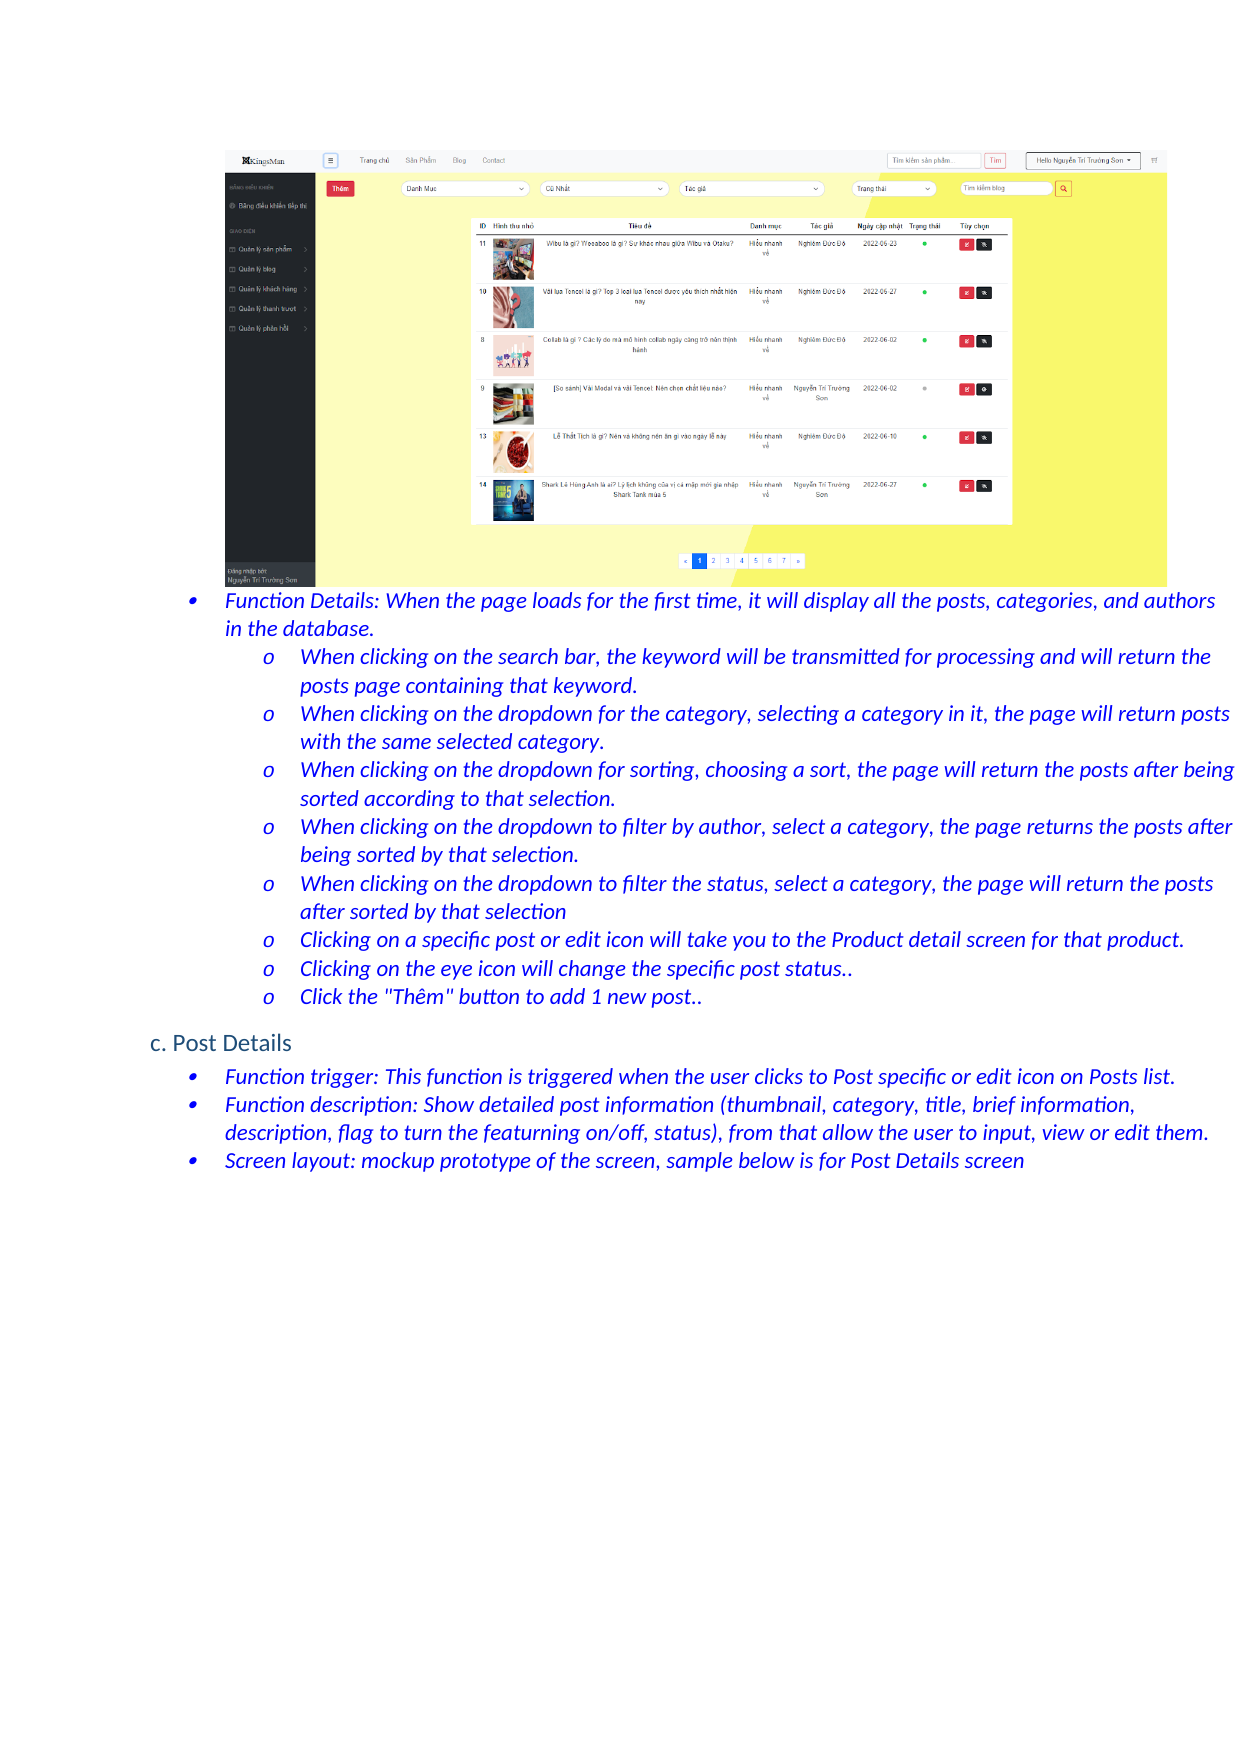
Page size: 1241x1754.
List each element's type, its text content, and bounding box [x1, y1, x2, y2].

picture [225, 150, 1168, 587]
list Function trigger: This function is triggered when the user clicks to Post specific or edit icon on Posts list. [187, 1062, 1240, 1091]
list Click the "Thêm" button to add 1 new post.. [262, 982, 1240, 1011]
subtitle c. Post Details [150, 1027, 1240, 1058]
list Clicking on the eye icon will change the specific post status.. [262, 954, 1240, 982]
list When clicking on the dropdown to filter by author, select a category, the page returns the posts after being sorted by that selection. [262, 812, 1240, 869]
list When clicking on the dropdown for the category, selecting a category in it, the page will return posts with the same selected category. [262, 699, 1240, 756]
list When clicking on the dropdown for sorting, choosing a sort, the page will return the posts after being sorted according to that selection. [262, 756, 1240, 812]
list Function Details: When the page loads for the first time, it will display all the posts, categories, and authors in the database. [187, 586, 1240, 642]
list Screen layout: mockup prototype of the screen, sample below is for Post Details screen [187, 1147, 1240, 1174]
list When clicking on the dropdown to filter the status, select a category, the page will return the posts after sorted by that selection [262, 869, 1240, 925]
list Clicking on a specific post or edit icon will take you to the Product detail screen for that product. [262, 925, 1240, 954]
list When clicking on the search bar, the keyword will be transmitted for processing and will return the posts page containing that keyword. [262, 642, 1240, 699]
list Function description: Show detailed post information (thumbnail, category, title, brief information, description, flag to turn the featurning on/off, status), from that allow the user to input, view or edit them. [187, 1091, 1240, 1147]
